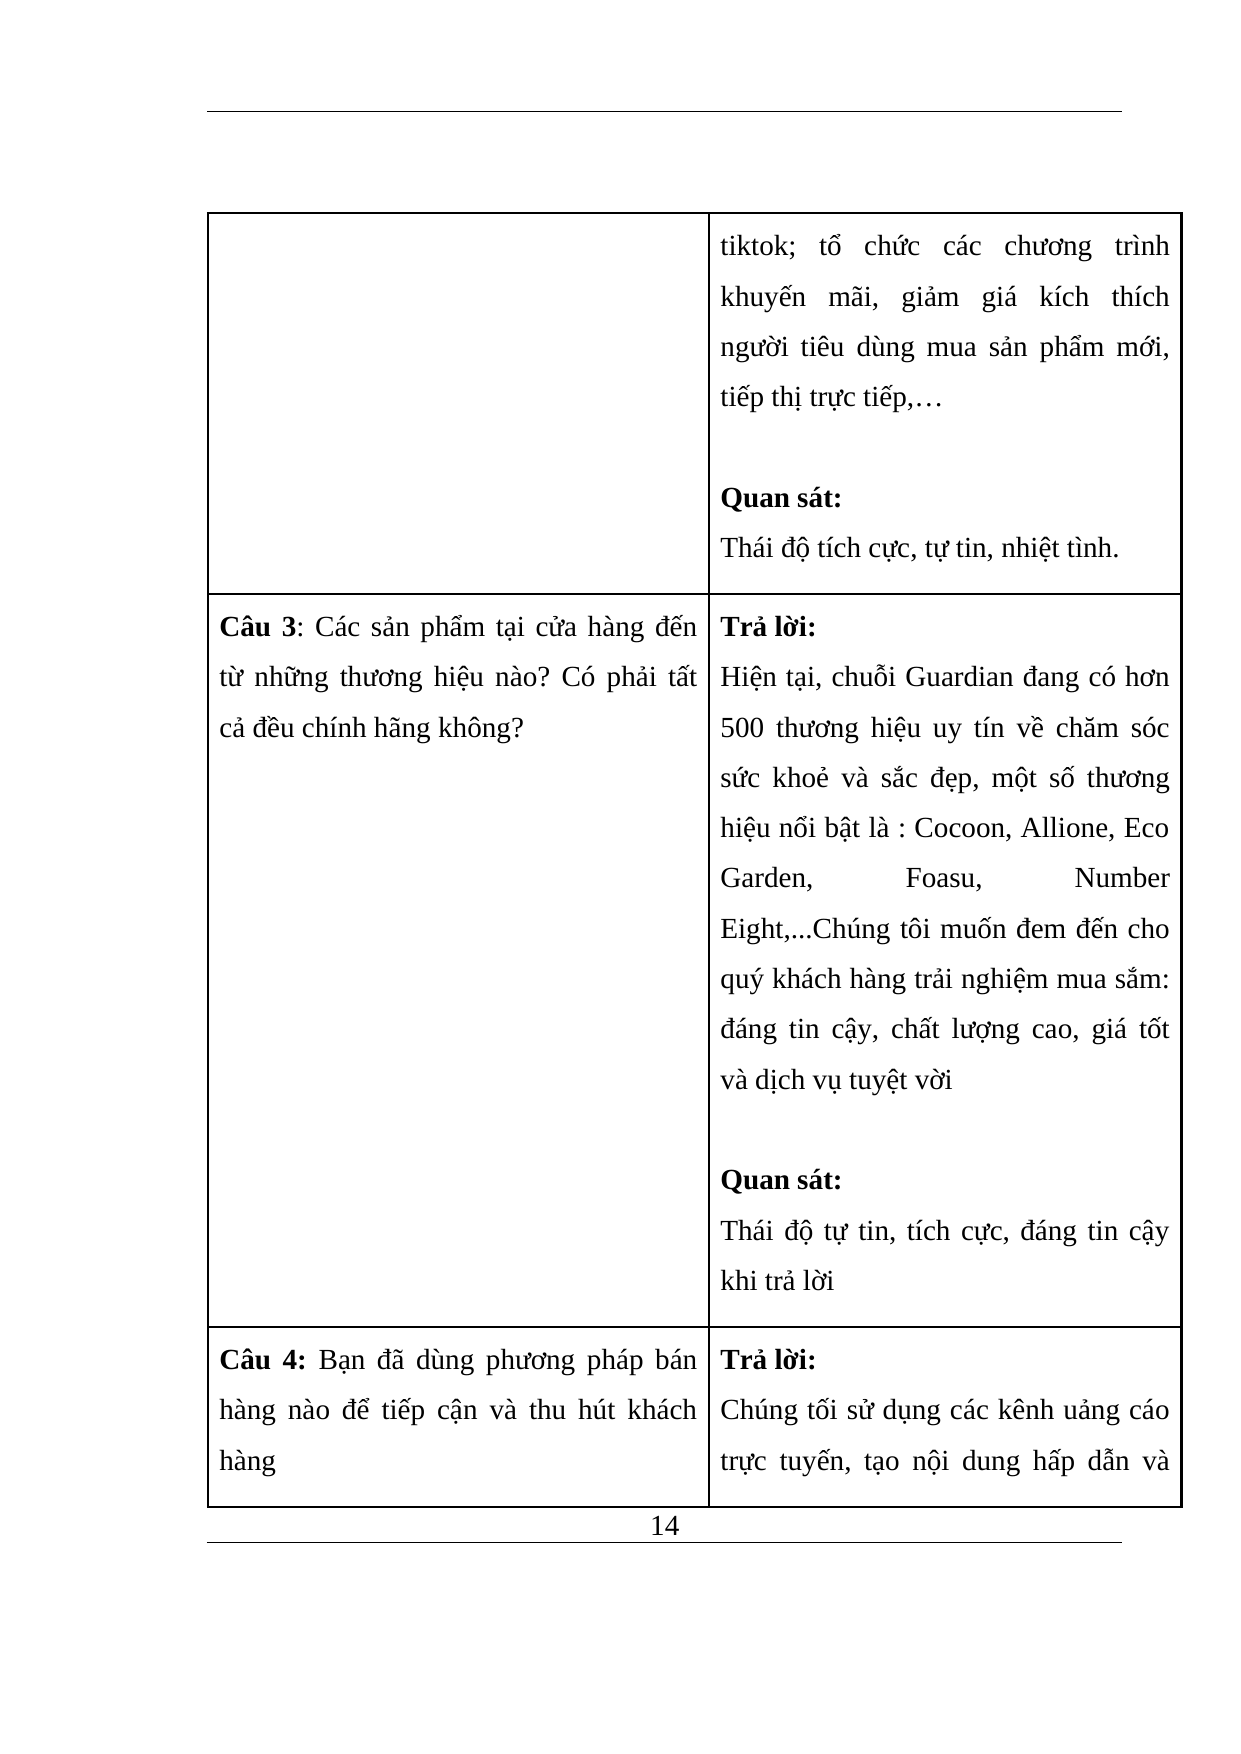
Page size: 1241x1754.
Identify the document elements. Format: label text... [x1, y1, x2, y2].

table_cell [209, 214, 708, 593]
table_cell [710, 1328, 1180, 1506]
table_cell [209, 1328, 708, 1506]
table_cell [710, 214, 1180, 593]
table_cell Câu 3: Các sản phẩm tại cửa hàng đến từ những thương hiệu nào? Có phải tất cả đều chính hãng không? [209, 595, 708, 1326]
table_cell Trả lời: Hiện tại, chuỗi Guardian đang có hơn 500 thương hiệu uy tín về chăm sóc sức khoẻ và sắc đẹp, một số thương hiệu nổi bật là : Cocoon, Allione, Eco Garden, Foasu, Number Eight,...Chúng tôi muốn đem đến cho quý khách hàng trải nghiệm mua sắm: đáng tin cậy, chất lượng cao, giá tốt và dịch vụ tuyệt vời Quan sát: Thái độ tự tin, tích cực, đáng tin cậy khi trả lời [710, 595, 1180, 1326]
